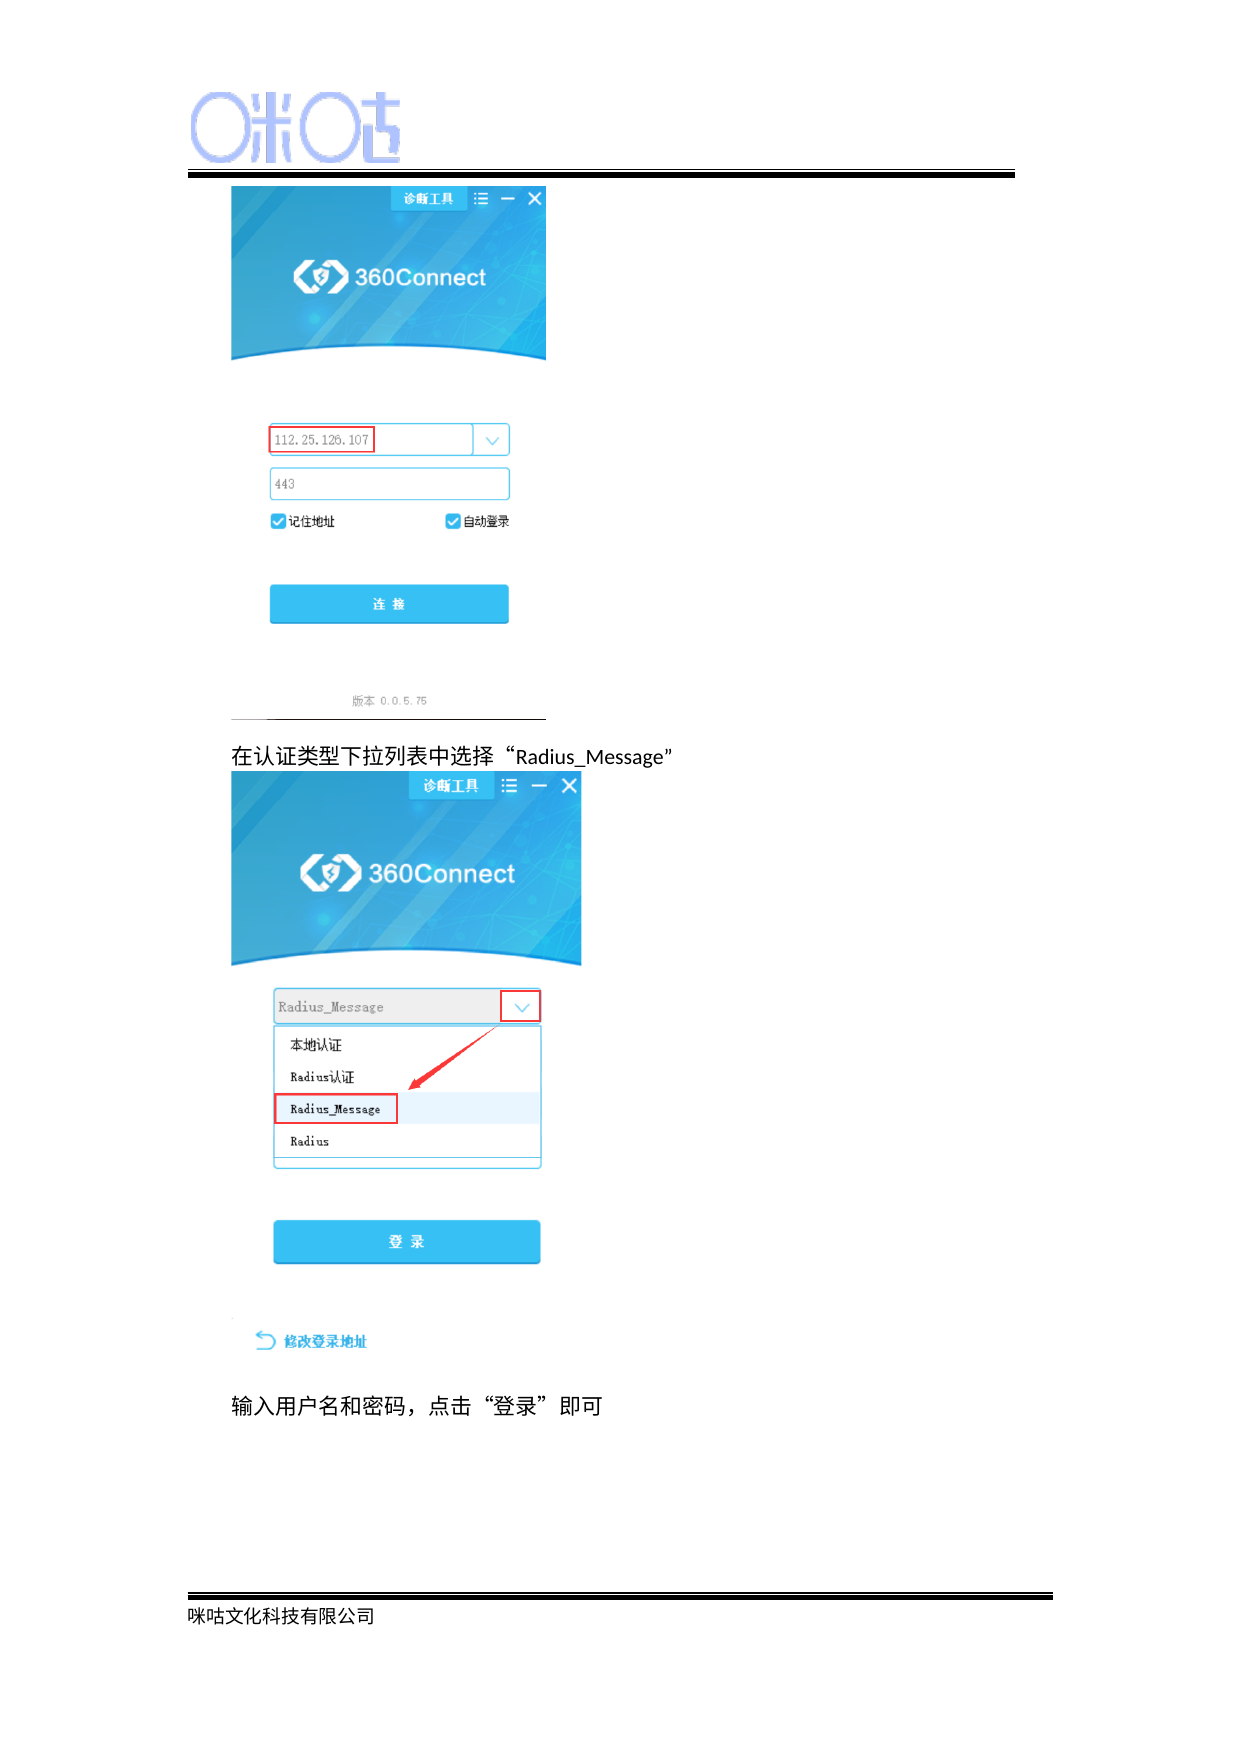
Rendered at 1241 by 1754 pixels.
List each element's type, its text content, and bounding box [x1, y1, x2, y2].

text 在认证类型下拉列表中选择“Radius_Message” [187, 739, 1053, 771]
picture [231, 771, 582, 1362]
picture [231, 186, 546, 720]
text 输入用户名和密码，点击“登录”即可 [187, 1389, 1053, 1421]
